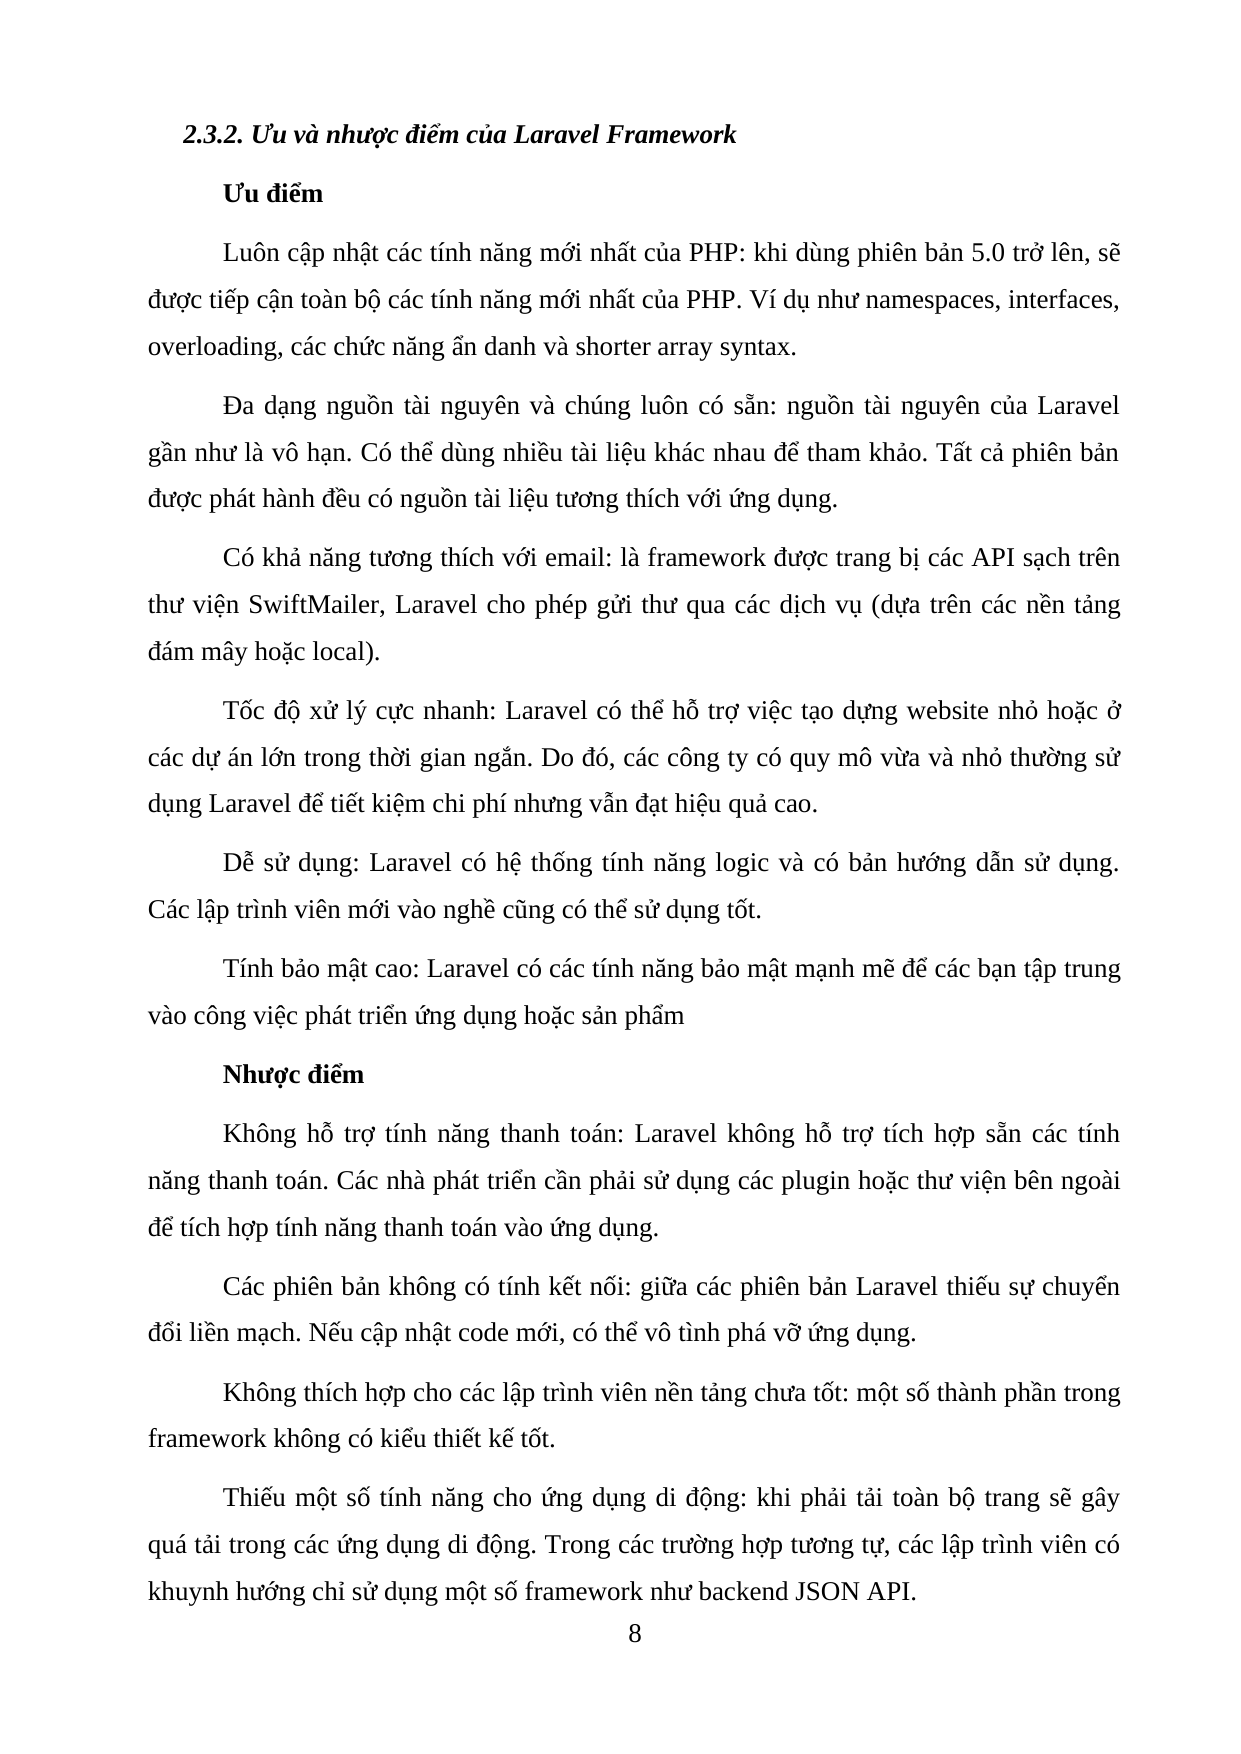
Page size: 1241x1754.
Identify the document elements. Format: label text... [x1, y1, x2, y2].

text Luôn cập nhật các tính năng mới nhất của PHP: khi dùng phiên bản 5.0 trở lên, sẽ được tiếp cận toàn bộ các tính năng mới nhất của PHP. Ví dụ như namespaces, interfaces, overloading, các chức năng ẩn danh và shorter array syntax. [148, 236, 1122, 361]
subtitle 2.3.2. Ưu và nhược điểm của Laravel Framework [183, 118, 1122, 149]
text Đa dạng nguồn tài nguyên và chúng luôn có sẵn: nguồn tài nguyên của Laravel gần như là vô hạn. Có thể dùng nhiều tài liệu khác nhau để tham khảo. Tất cả phiên bản được phát hành đều có nguồn tài liệu tương thích với ứng dụng. [148, 389, 1122, 513]
text Thiếu một số tính năng cho ứng dụng di động: khi phải tải toàn bộ trang sẽ gây quá tải trong các ứng dụng di động. Trong các trường hợp tương tự, các lập trình viên có khuynh hướng chỉ sử dụng một số framework như backend JSON API. [148, 1481, 1122, 1606]
text Tính bảo mật cao: Laravel có các tính năng bảo mật mạnh mẽ để các bạn tập trung vào công việc phát triển ứng dụng hoặc sản phẩm [148, 952, 1122, 1030]
text Có khả năng tương thích với email: là framework được trang bị các API sạch trên thư viện SwiftMailer, Laravel cho phép gửi thư qua các dịch vụ (dựa trên các nền tảng đám mây hoặc local). [148, 541, 1122, 666]
text Ưu điểm [148, 177, 1122, 208]
text Nhược điểm [223, 1058, 1122, 1089]
text Không thích hợp cho các lập trình viên nền tảng chưa tốt: một số thành phần trong framework không có kiểu thiết kế tốt. [148, 1376, 1122, 1453]
text Không hỗ trợ tính năng thanh toán: Laravel không hỗ trợ tích hợp sẵn các tính năng thanh toán. Các nhà phát triển cần phải sử dụng các plugin hoặc thư viện bên ngoài để tích hợp tính năng thanh toán vào ứng dụng. [148, 1117, 1122, 1242]
text Các phiên bản không có tính kết nối: giữa các phiên bản Laravel thiếu sự chuyển đổi liền mạch. Nếu cập nhật code mới, có thể vô tình phá vỡ ứng dụng. [148, 1270, 1122, 1348]
text Tốc độ xử lý cực nhanh: Laravel có thể hỗ trợ việc tạo dựng website nhỏ hoặc ở các dự án lớn trong thời gian ngắn. Do đó, các công ty có quy mô vừa và nhỏ thường sử dụng Laravel để tiết kiệm chi phí nhưng vẫn đạt hiệu quả cao. [148, 694, 1122, 818]
text Dễ sử dụng: Laravel có hệ thống tính năng logic và có bản hướng dẫn sử dụng. Các lập trình viên mới vào nghề cũng có thể sử dụng tốt. [148, 846, 1122, 924]
